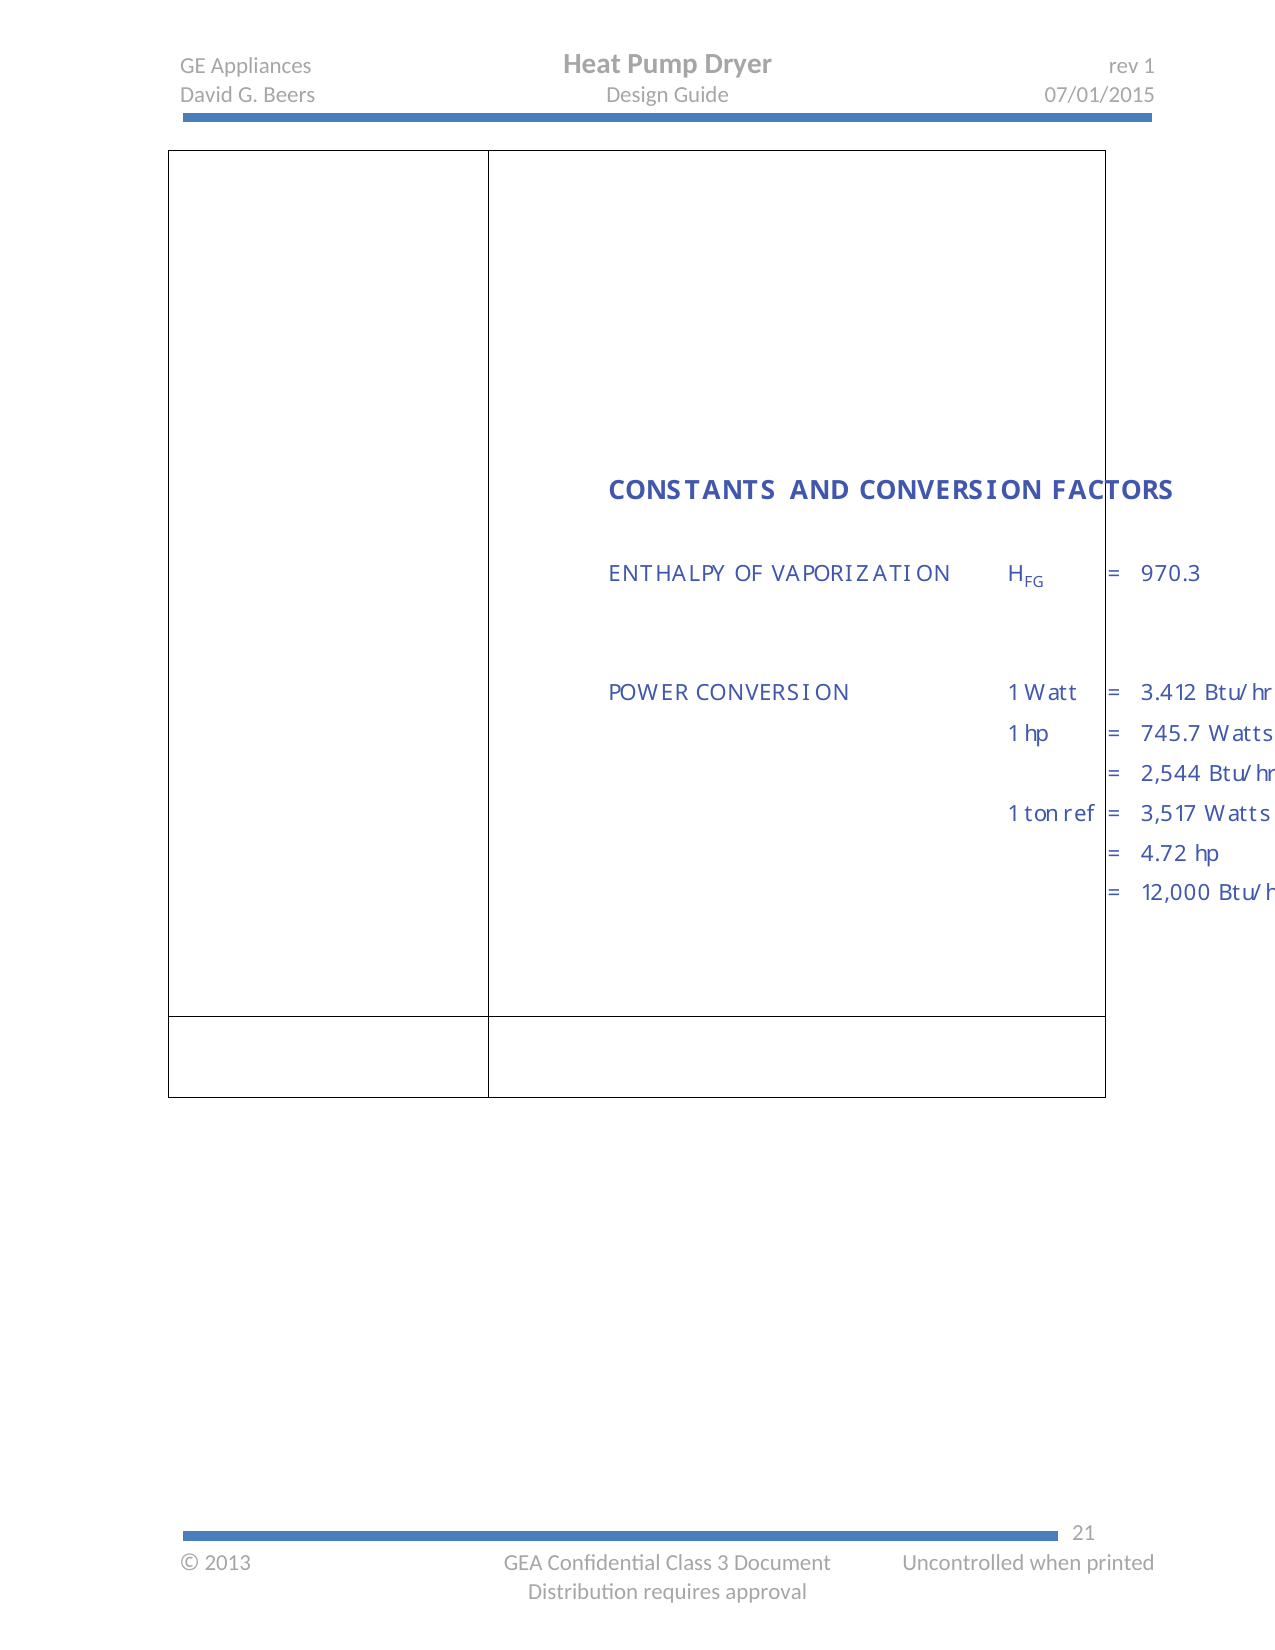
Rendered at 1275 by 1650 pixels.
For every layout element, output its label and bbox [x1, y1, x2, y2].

table_cell [489, 151, 1105, 1016]
table_cell [169, 1017, 488, 1097]
table_cell [169, 151, 488, 1016]
table_cell [489, 1017, 1105, 1097]
